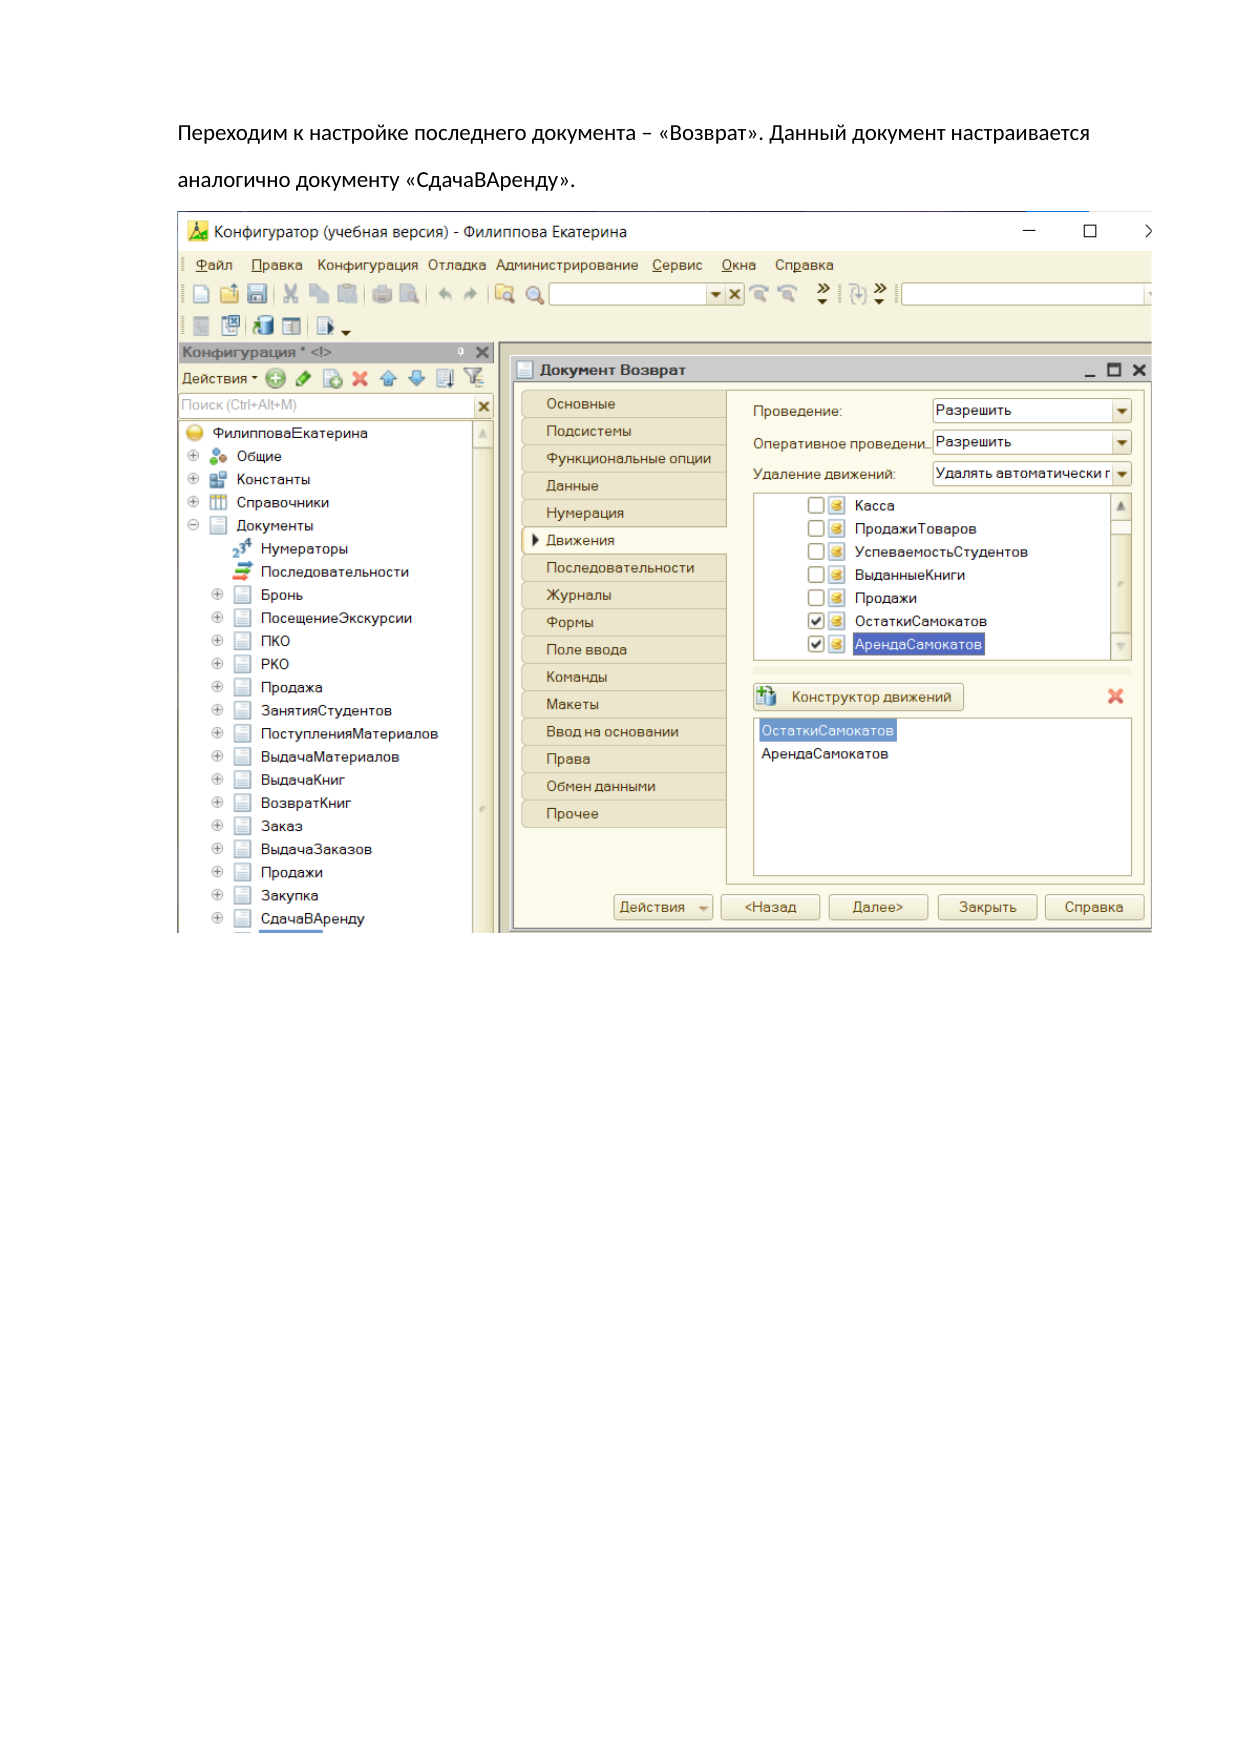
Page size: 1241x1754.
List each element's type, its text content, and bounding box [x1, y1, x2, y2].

text Переходим к настройке последнего документа – «Возврат». Данный документ настраивается [177, 118, 1152, 146]
picture [177, 211, 1152, 933]
text аналогично документу «СдачаВАренду». [177, 165, 1152, 193]
